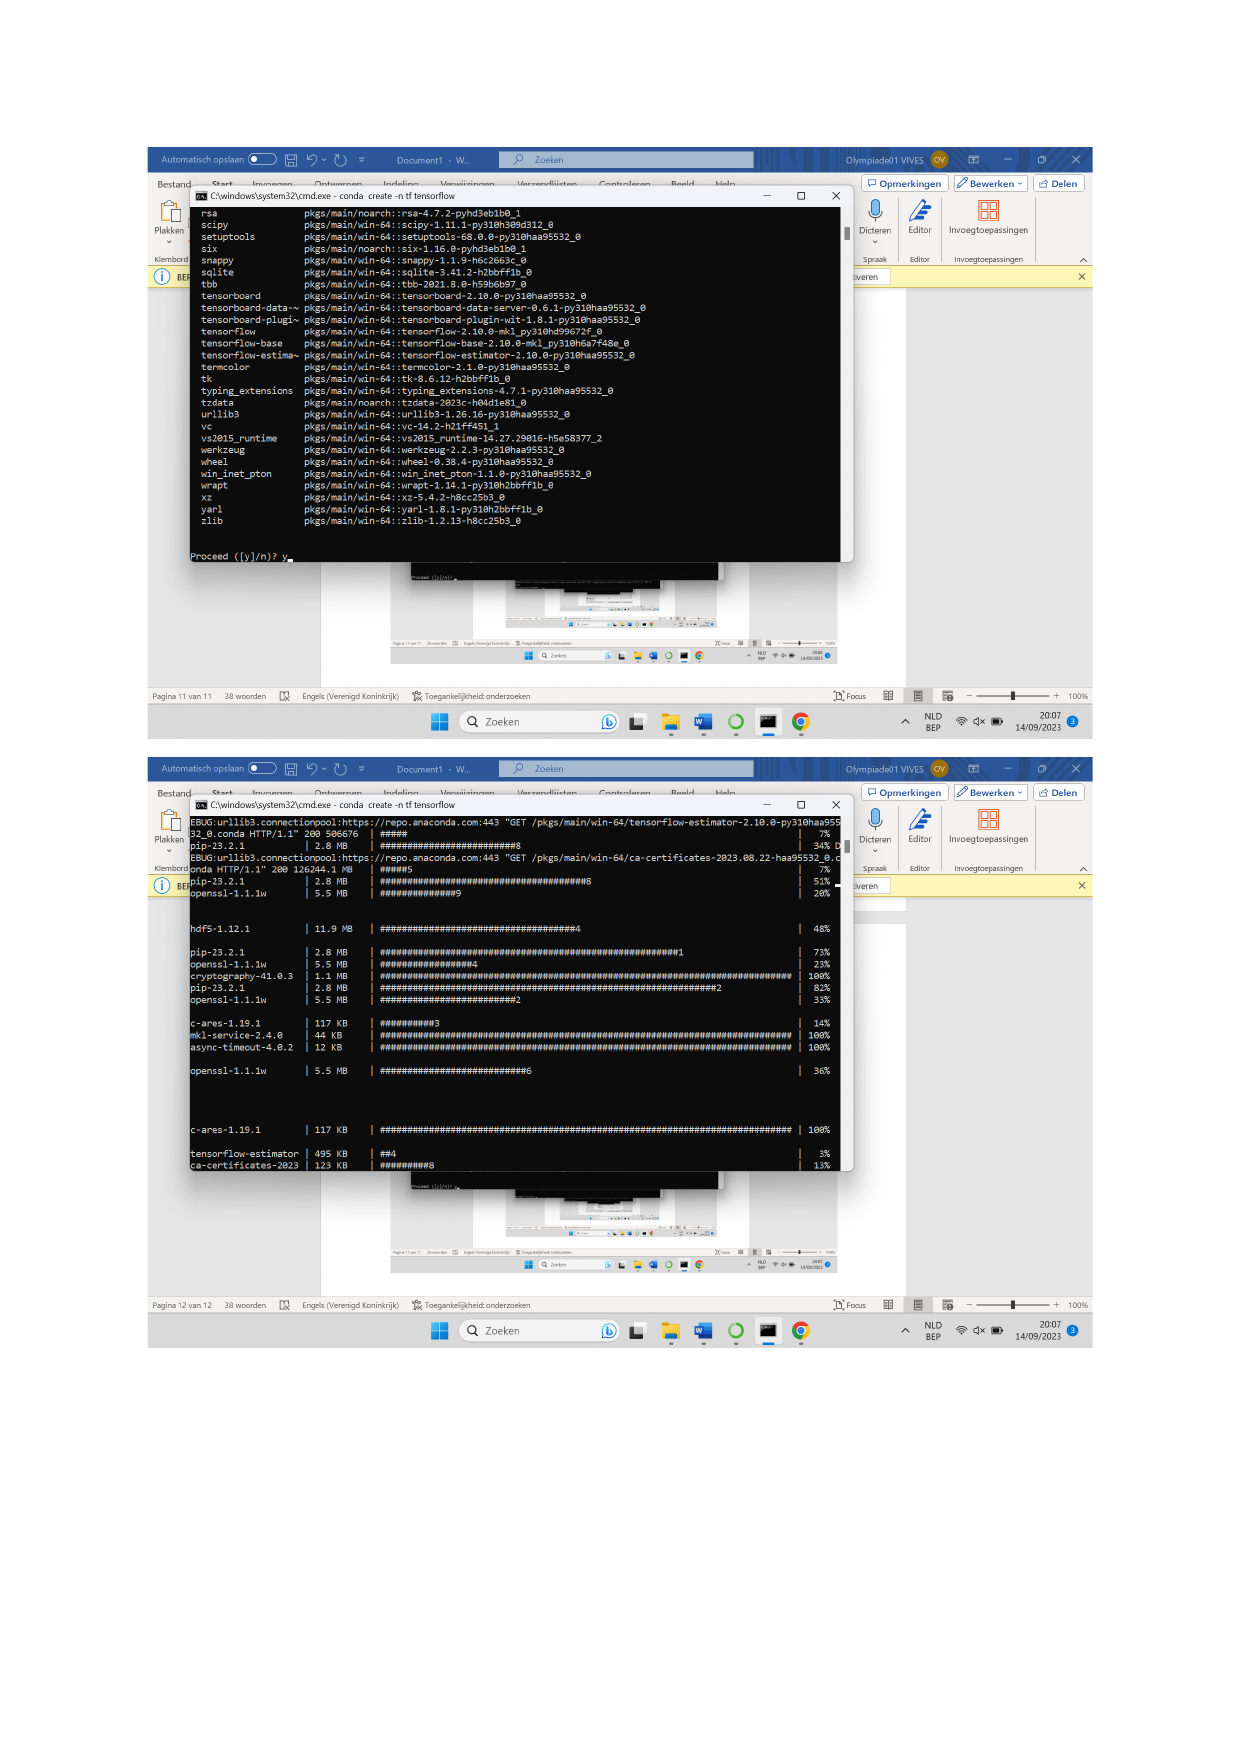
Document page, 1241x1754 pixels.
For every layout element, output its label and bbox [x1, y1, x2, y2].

picture [147, 147, 1093, 739]
picture [147, 757, 1093, 1348]
